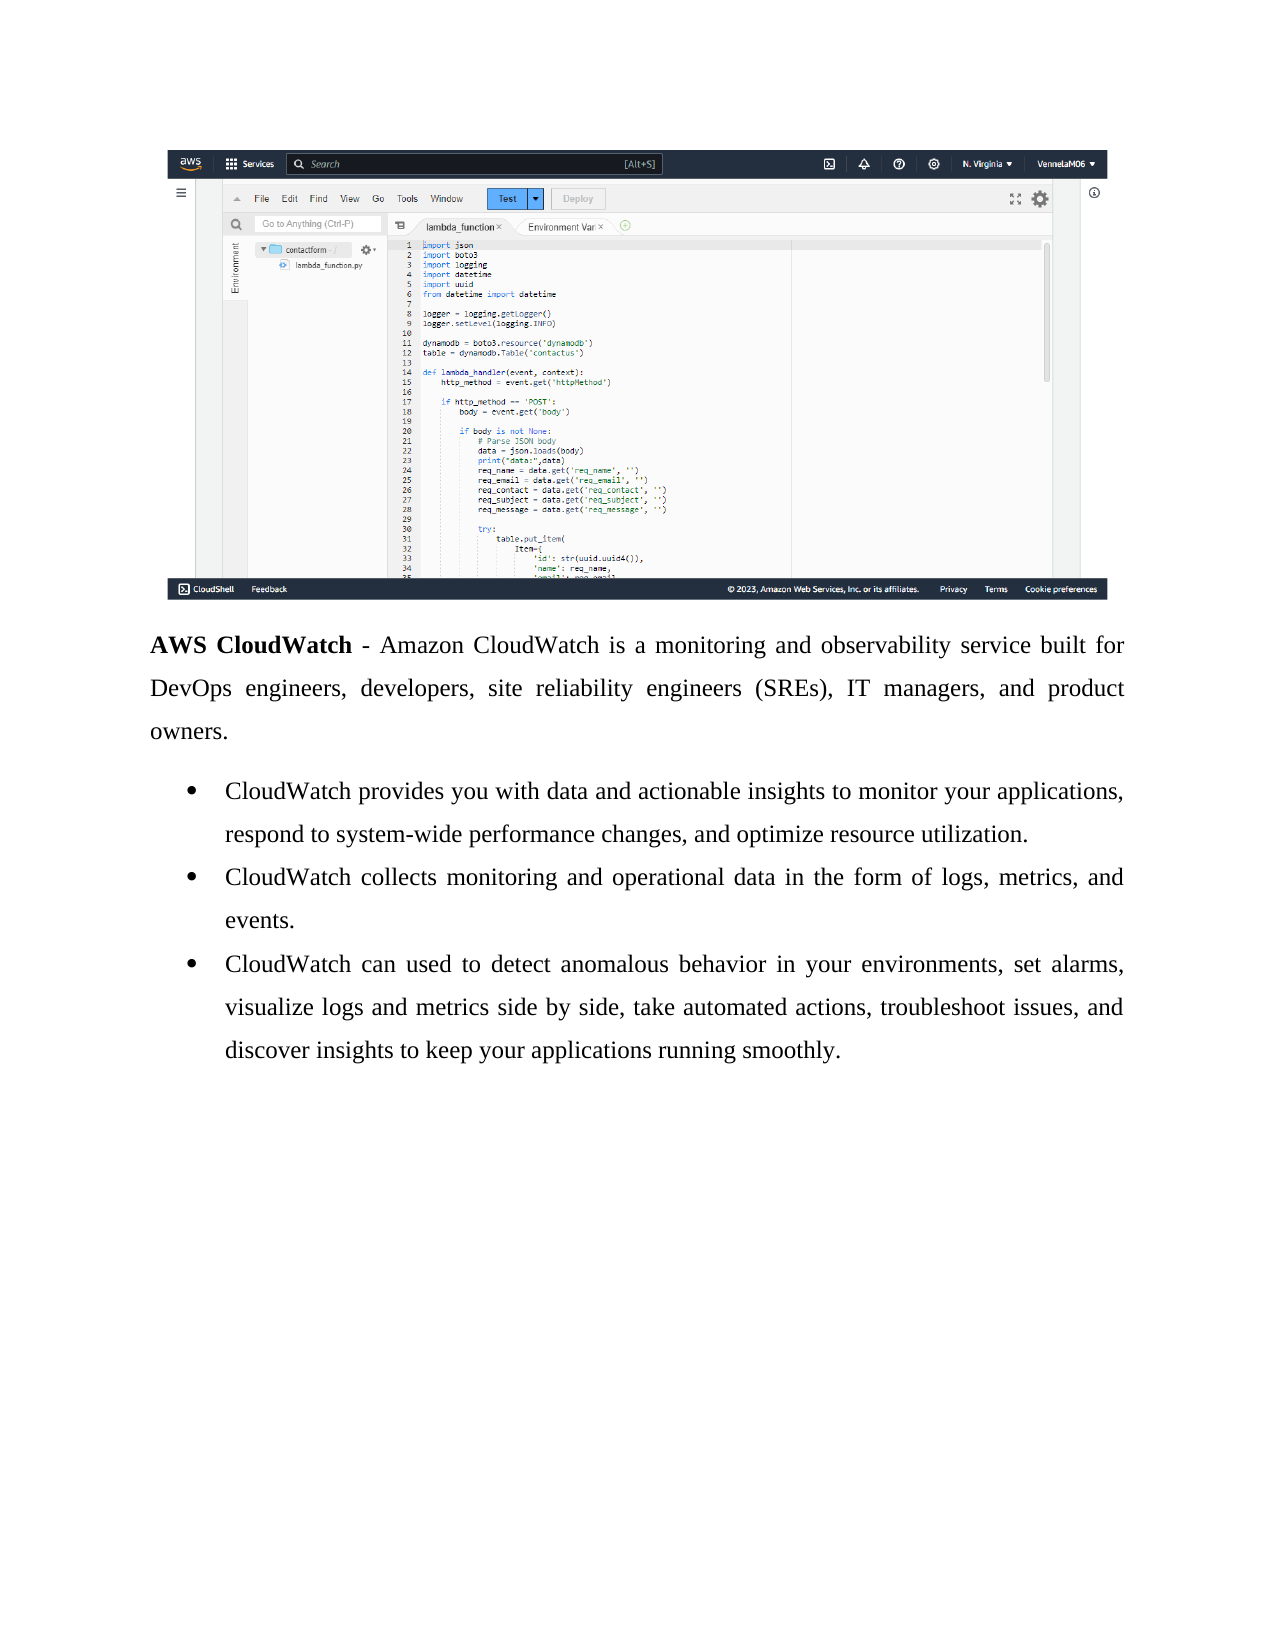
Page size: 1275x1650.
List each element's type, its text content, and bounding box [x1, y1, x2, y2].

list CloudWatch can used to detect anomalous behavior in your environments, set alarms, visualize logs and metrics side by side, take automated actions, troubleshoot issues, and discover insights to keep your applications running smoothly. [187, 949, 1125, 1064]
list CloudWatch collects monitoring and operational data in the form of logs, metrics, and events. [187, 862, 1125, 934]
picture [167, 150, 1108, 600]
list CloudWatch provides you with data and actionable insights to monitor your applications, respond to system-wide performance changes, and optimize resource utilization. [187, 776, 1125, 848]
text AWS CloudWatch - Amazon CloudWatch is a monitoring and observability service built for DevOps engineers, developers, site reliability engineers (SREs), IT managers, and product owners. [150, 630, 1125, 745]
